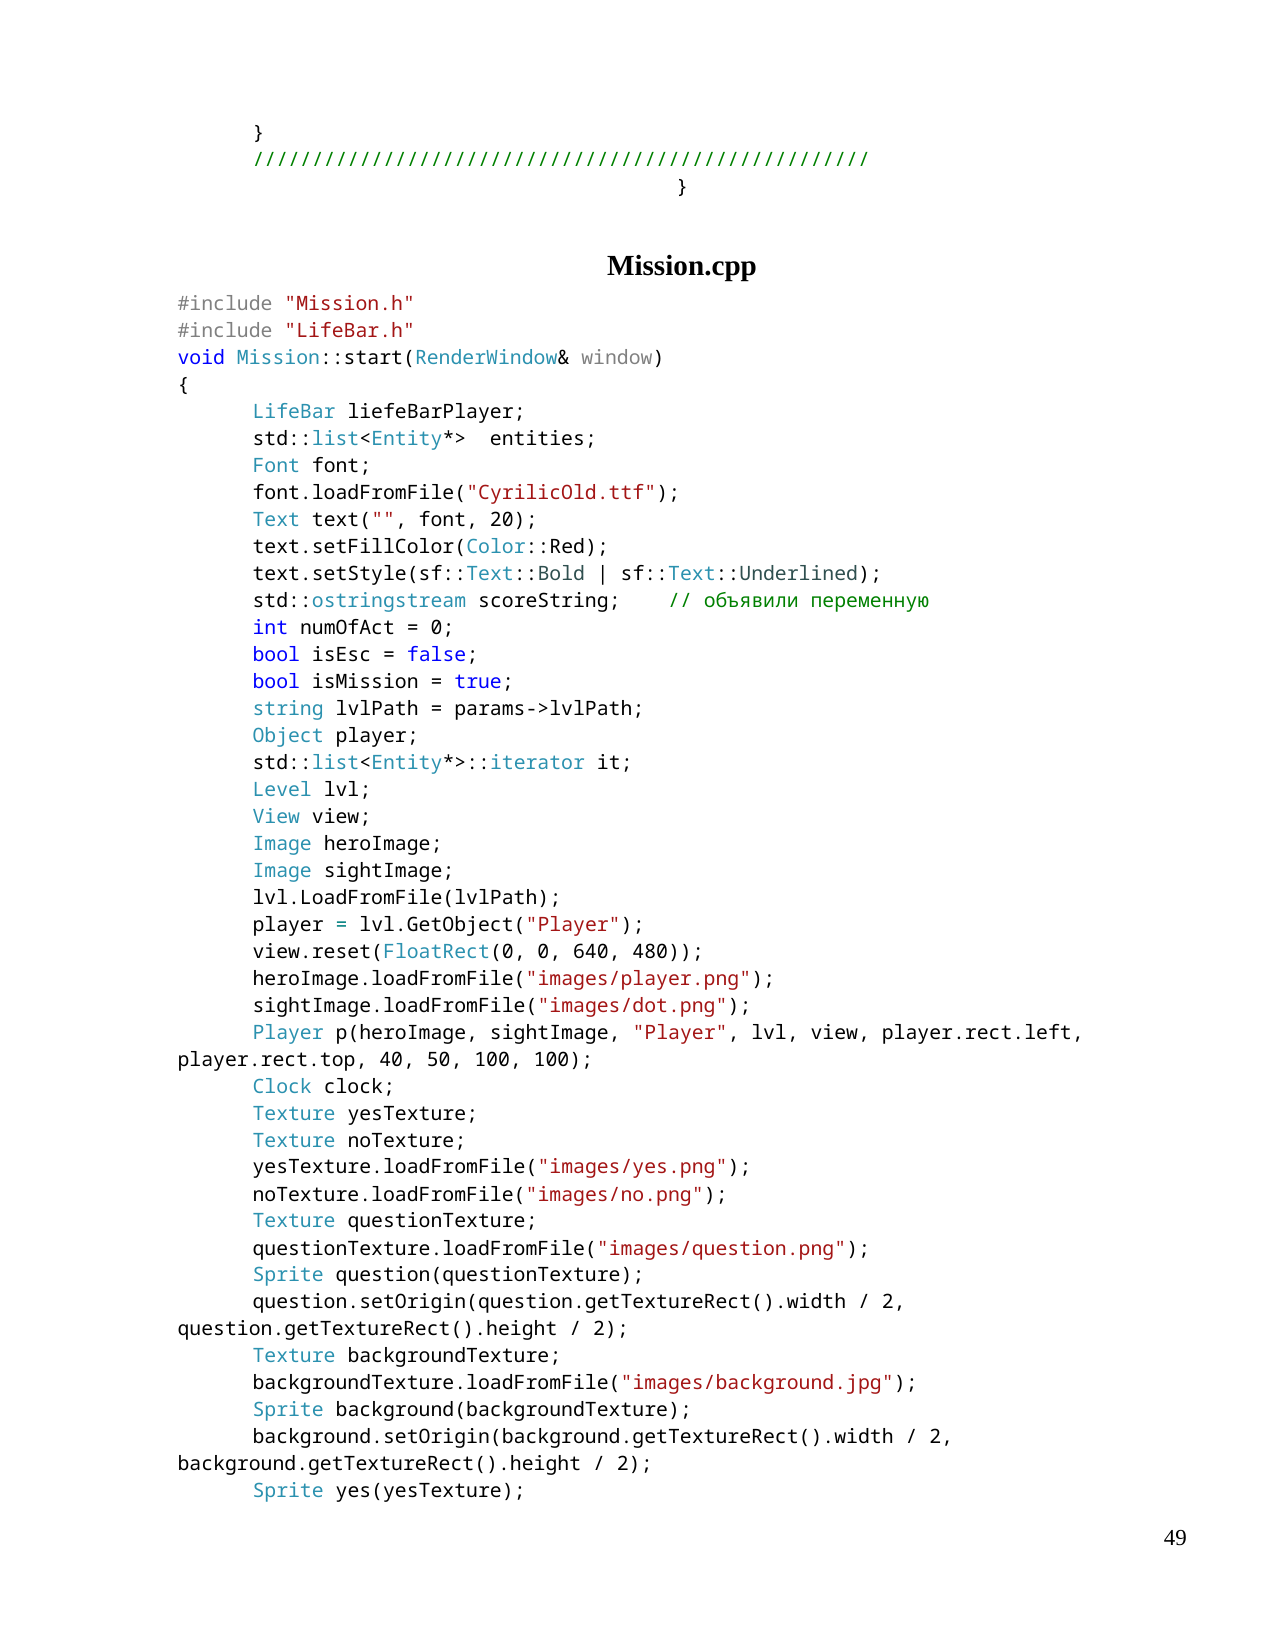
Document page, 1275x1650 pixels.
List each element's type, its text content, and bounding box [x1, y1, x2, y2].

text std::ostringstream scoreString; // объявили переменную [177, 586, 1186, 613]
text string lvlPath = params->lvlPath; [177, 694, 1186, 721]
text question.setOrigin(question.getTextureRect().width / 2, question.getTextureRect().height / 2); [177, 1288, 1186, 1342]
text Level lvl; [177, 775, 1186, 802]
text #include "Mission.h" [177, 289, 1186, 316]
text Texture noTexture; [177, 1126, 1186, 1153]
text //////////////////////////////////////////////////// [177, 145, 1186, 172]
text Image sightImage; [177, 856, 1186, 883]
text std::list<Entity*>::iterator it; [177, 748, 1186, 775]
text Player p(heroImage, sightImage, "Player", lvl, view, player.rect.left, player.rect.top, 40, 50, 100, 100); [177, 1018, 1186, 1072]
text player = lvl.GetObject("Player"); [177, 910, 1186, 937]
text std::list<Entity*> entities; [177, 424, 1186, 451]
text Sprite yes(yesTexture); [177, 1477, 1186, 1503]
text { [177, 370, 1186, 397]
text Mission.cpp [177, 248, 1186, 281]
text Clock clock; [177, 1072, 1186, 1099]
text Sprite question(questionTexture); [177, 1261, 1186, 1288]
text yesTexture.loadFromFile("images/yes.png"); [177, 1153, 1186, 1180]
text Image heroImage; [177, 829, 1186, 856]
text #include "LifeBar.h" [177, 316, 1186, 343]
text View view; [177, 802, 1186, 829]
text questionTexture.loadFromFile("images/question.png"); [177, 1234, 1186, 1261]
text int numOfAct = 0; [177, 613, 1186, 640]
text } [177, 172, 1186, 199]
text void Mission::start(RenderWindow& window) [177, 343, 1186, 370]
text } [177, 118, 1186, 145]
text Texture questionTexture; [177, 1207, 1186, 1234]
text heroImage.loadFromFile("images/player.png"); [177, 964, 1186, 991]
text view.reset(FloatRect(0, 0, 640, 480)); [177, 937, 1186, 964]
text backgroundTexture.loadFromFile("images/background.jpg"); [177, 1369, 1186, 1396]
text Object player; [177, 721, 1186, 748]
text sightImage.loadFromFile("images/dot.png"); [177, 991, 1186, 1018]
text Font font; [177, 451, 1186, 478]
text Text text("", font, 20); [177, 505, 1186, 532]
text LifeBar liefeBarPlayer; [177, 397, 1186, 424]
text Texture yesTexture; [177, 1099, 1186, 1126]
text Sprite background(backgroundTexture); [177, 1396, 1186, 1423]
text lvl.LoadFromFile(lvlPath); [177, 883, 1186, 910]
text background.setOrigin(background.getTextureRect().width / 2, background.getTextureRect().height / 2); [177, 1423, 1186, 1477]
text text.setFillColor(Color::Red); [177, 532, 1186, 559]
text bool isMission = true; [177, 667, 1186, 694]
text font.loadFromFile("CyrilicOld.ttf"); [177, 478, 1186, 505]
text Texture backgroundTexture; [177, 1342, 1186, 1369]
text text.setStyle(sf::Text::Bold | sf::Text::Underlined); [177, 559, 1186, 586]
text bool isEsc = false; [177, 640, 1186, 667]
text noTexture.loadFromFile("images/no.png"); [177, 1180, 1186, 1207]
